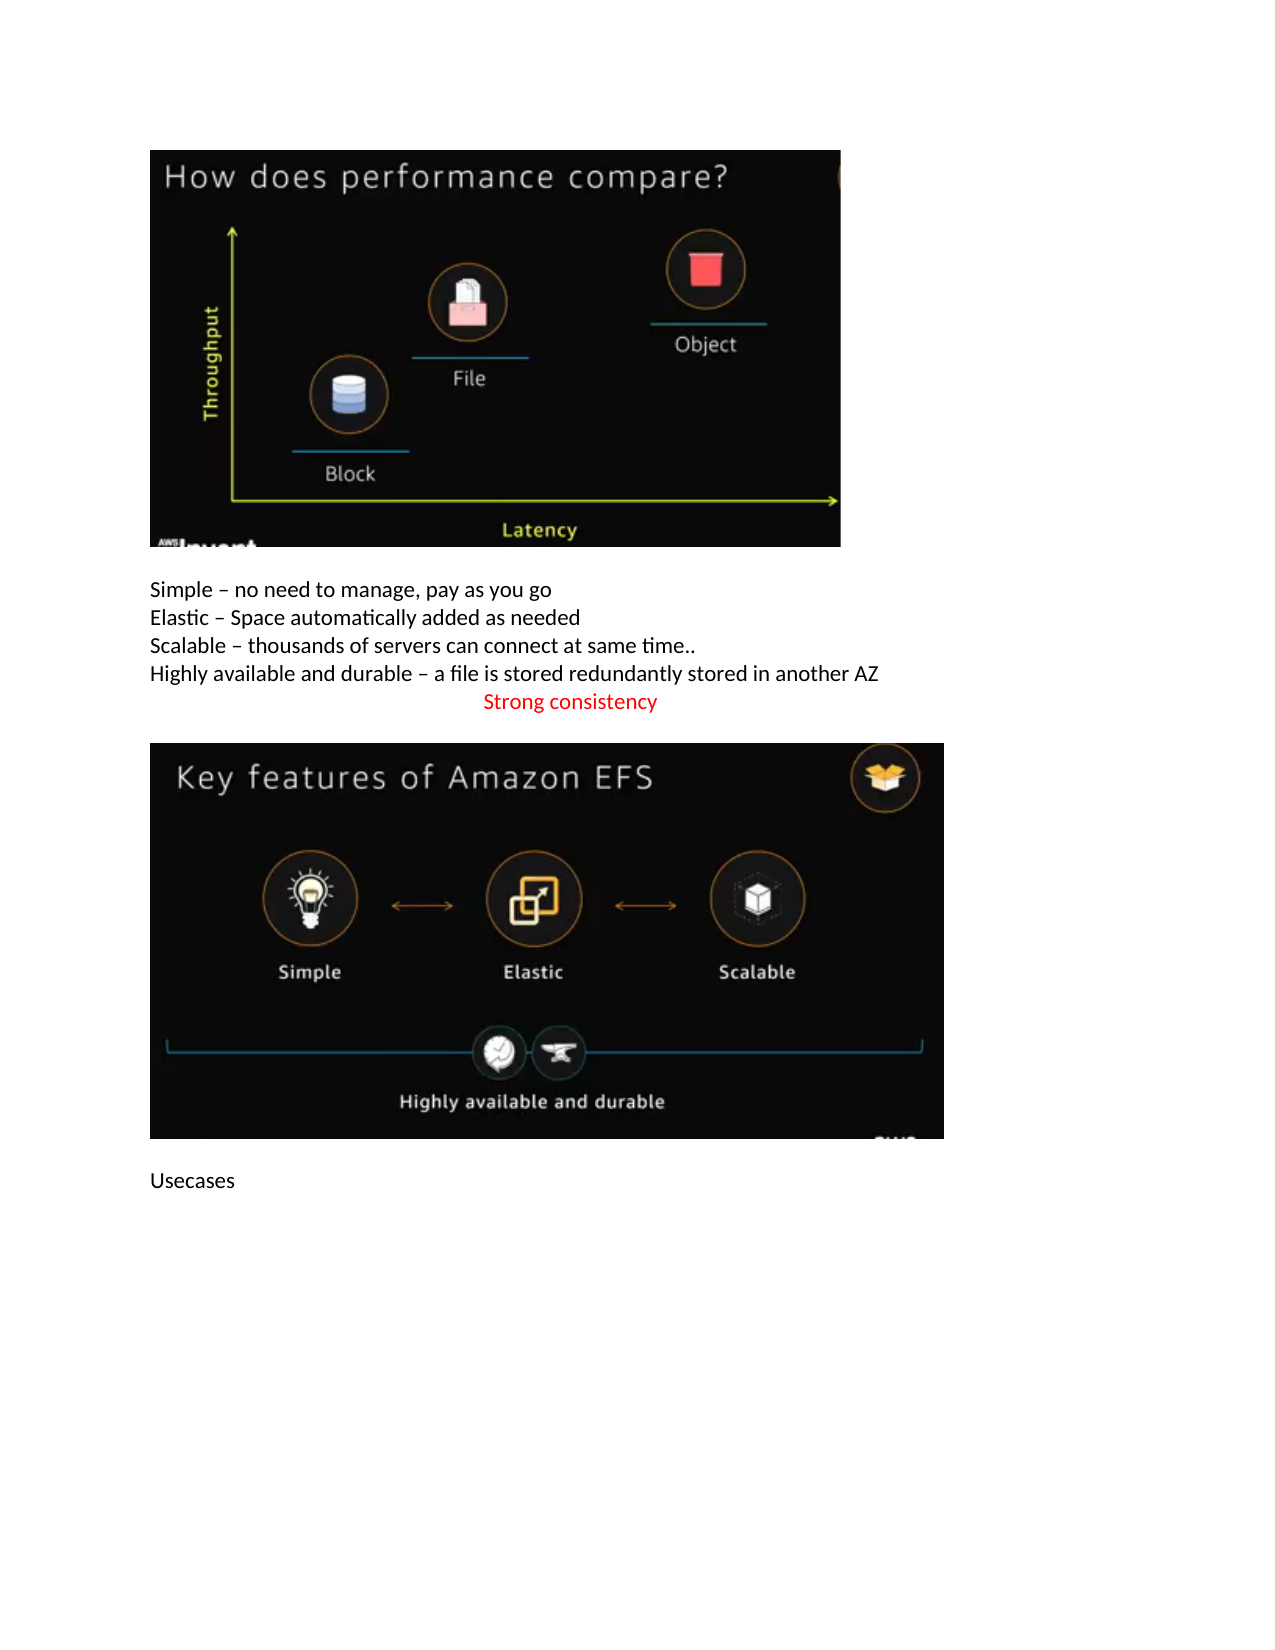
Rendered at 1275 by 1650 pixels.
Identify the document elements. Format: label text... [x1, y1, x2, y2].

text Elastic – Space automatically added as needed [150, 603, 1125, 631]
picture [150, 743, 944, 1139]
picture [150, 150, 841, 547]
text Scalable – thousands of servers can connect at same time.. [150, 631, 1125, 659]
text Strong consistency [150, 687, 1125, 715]
text Highly available and durable – a file is stored redundantly stored in another AZ [150, 659, 1125, 687]
text Simple – no need to manage, pay as you go [150, 575, 1125, 603]
text Usecases [150, 1166, 1125, 1194]
